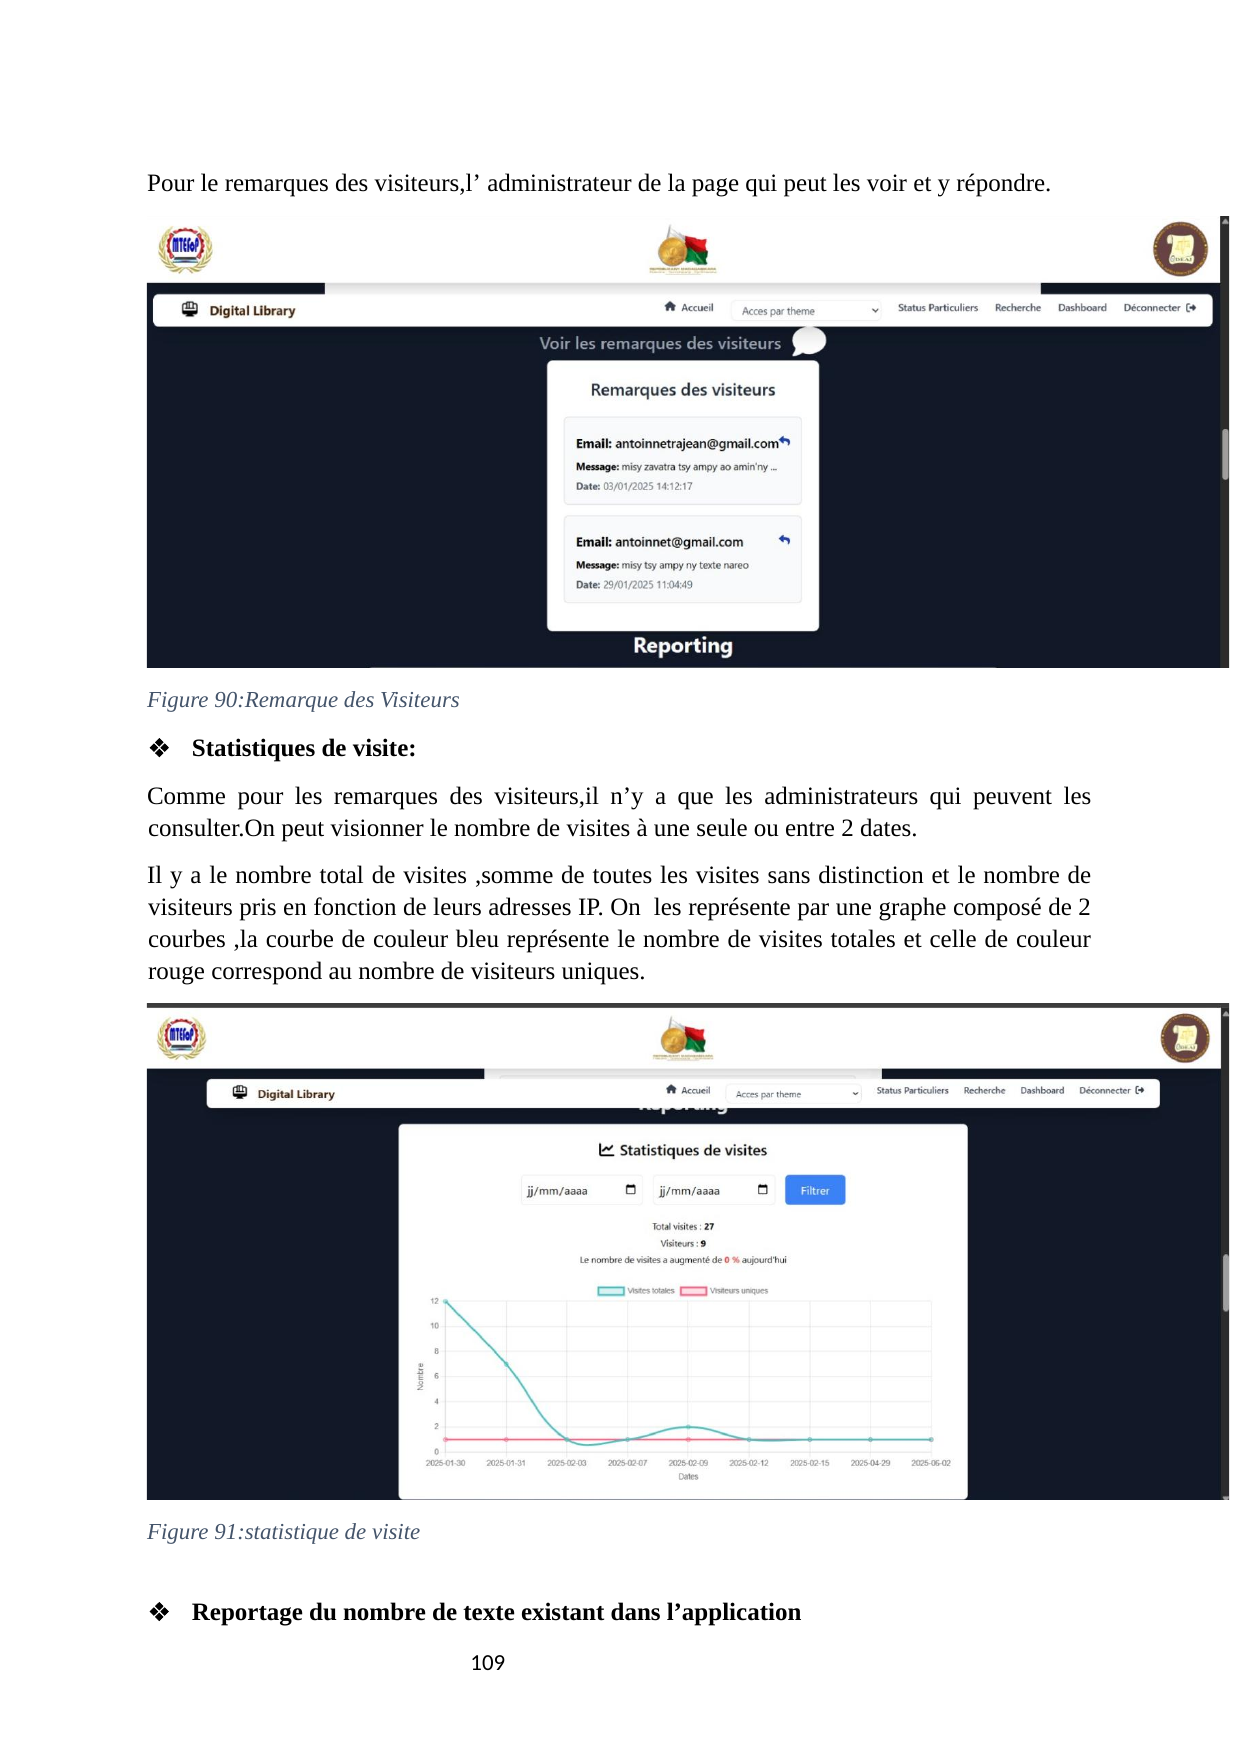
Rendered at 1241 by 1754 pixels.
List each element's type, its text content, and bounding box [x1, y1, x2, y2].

text Figure 91:statistique de visite [147, 1518, 1093, 1544]
text Il y a le nombre total de visites ,somme de toutes les visites sans distinction et le nombre de visiteurs pris en fonction de leurs adresses IP. On les représente par une graphe composé de 2 courbes ,la courbe de couleur bleu représente le nombre de visites totales et celle de couleur rouge correspond au nombre de visiteurs uniques. [147, 861, 1093, 985]
list Statistiques de visite: [148, 733, 1093, 762]
text Comme pour les remarques des visiteurs,il n’y a que les administrateurs qui peuvent les consulter.On peut visionner le nombre de visites à une seule ou entre 2 dates. [147, 781, 1093, 842]
picture [146, 216, 1230, 668]
text Figure 90:Remarque des Visiteurs [147, 686, 1093, 712]
text Pour le remarques des visiteurs,l’ administrateur de la page qui peut les voir et y répondre. [147, 168, 1093, 197]
list Reportage du nombre de texte existant dans l’application [148, 1597, 1004, 1626]
picture [146, 1003, 1230, 1500]
